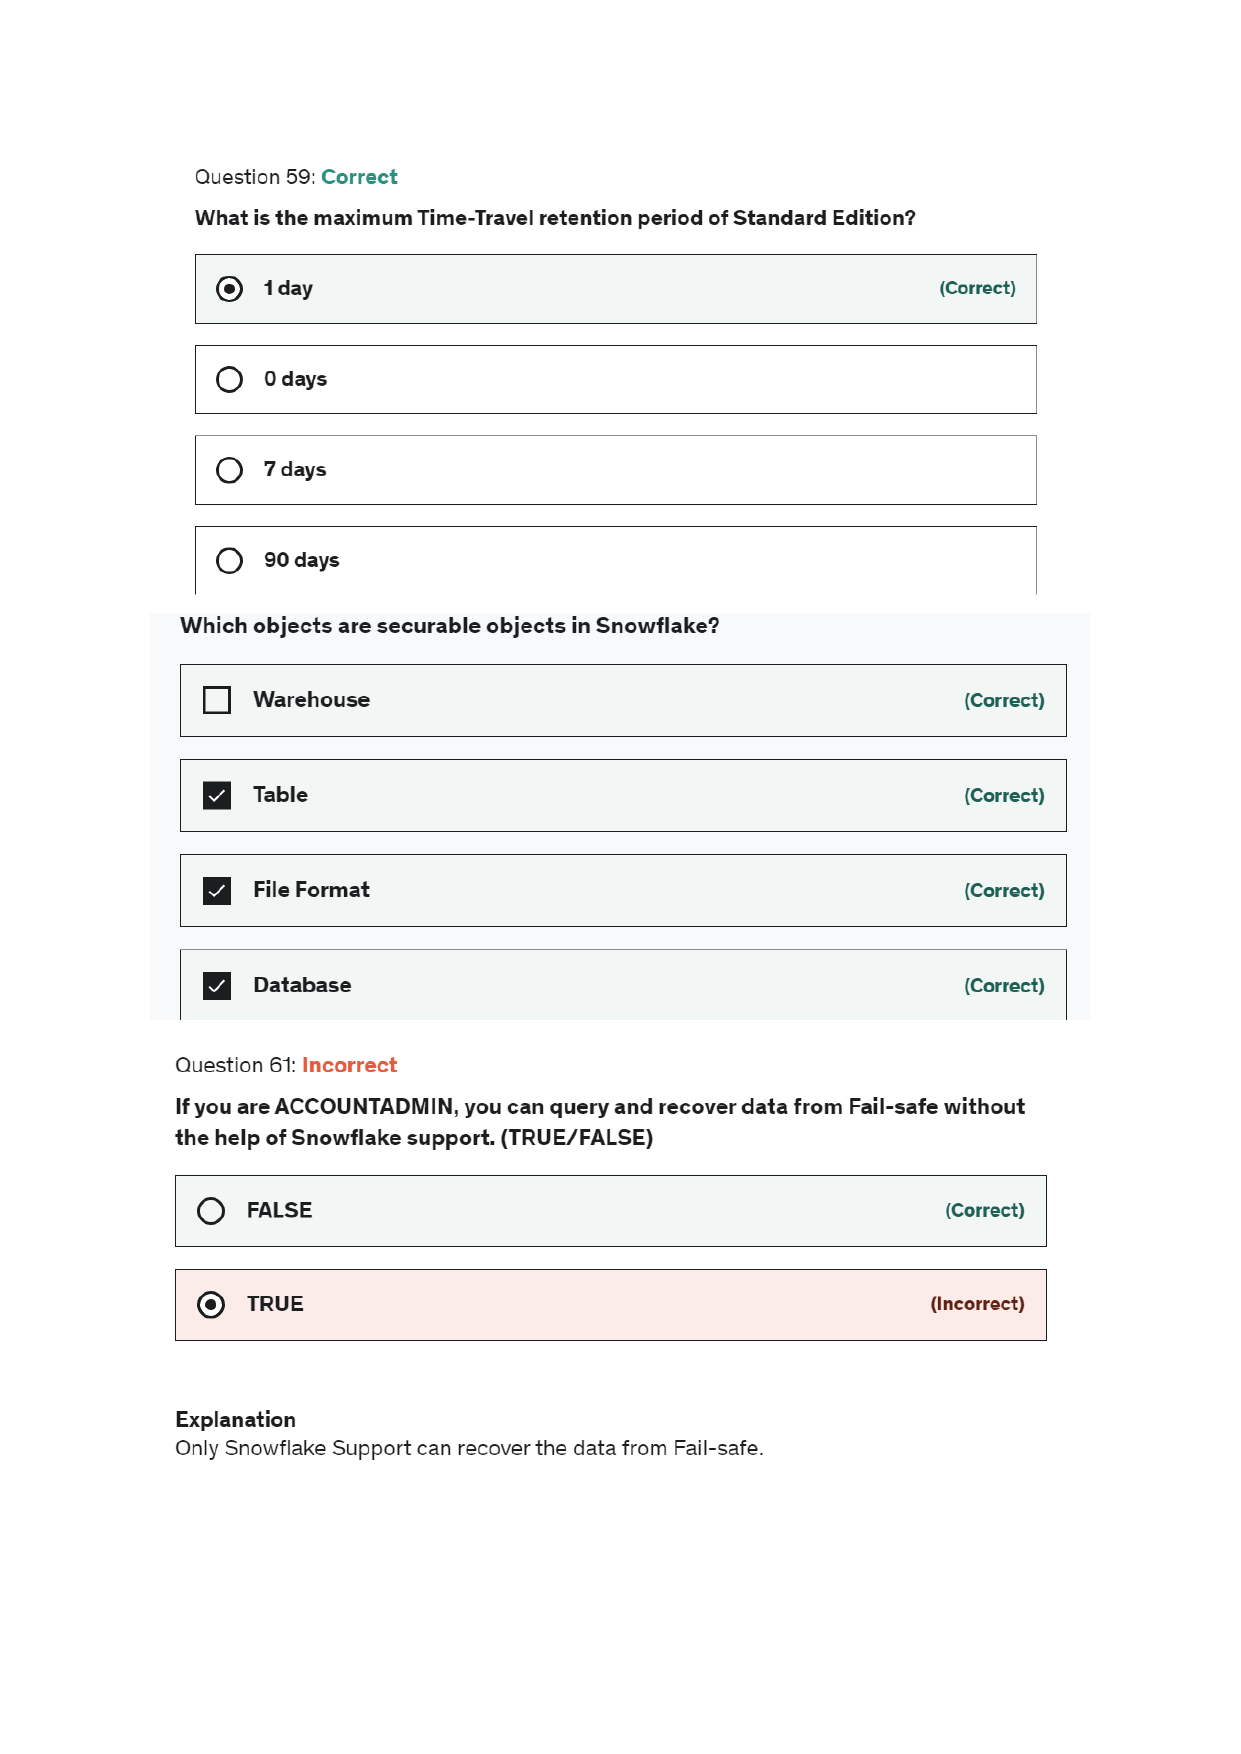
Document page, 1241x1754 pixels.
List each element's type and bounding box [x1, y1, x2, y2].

picture [150, 613, 1091, 1020]
picture [150, 1038, 1091, 1487]
picture [150, 150, 1091, 595]
